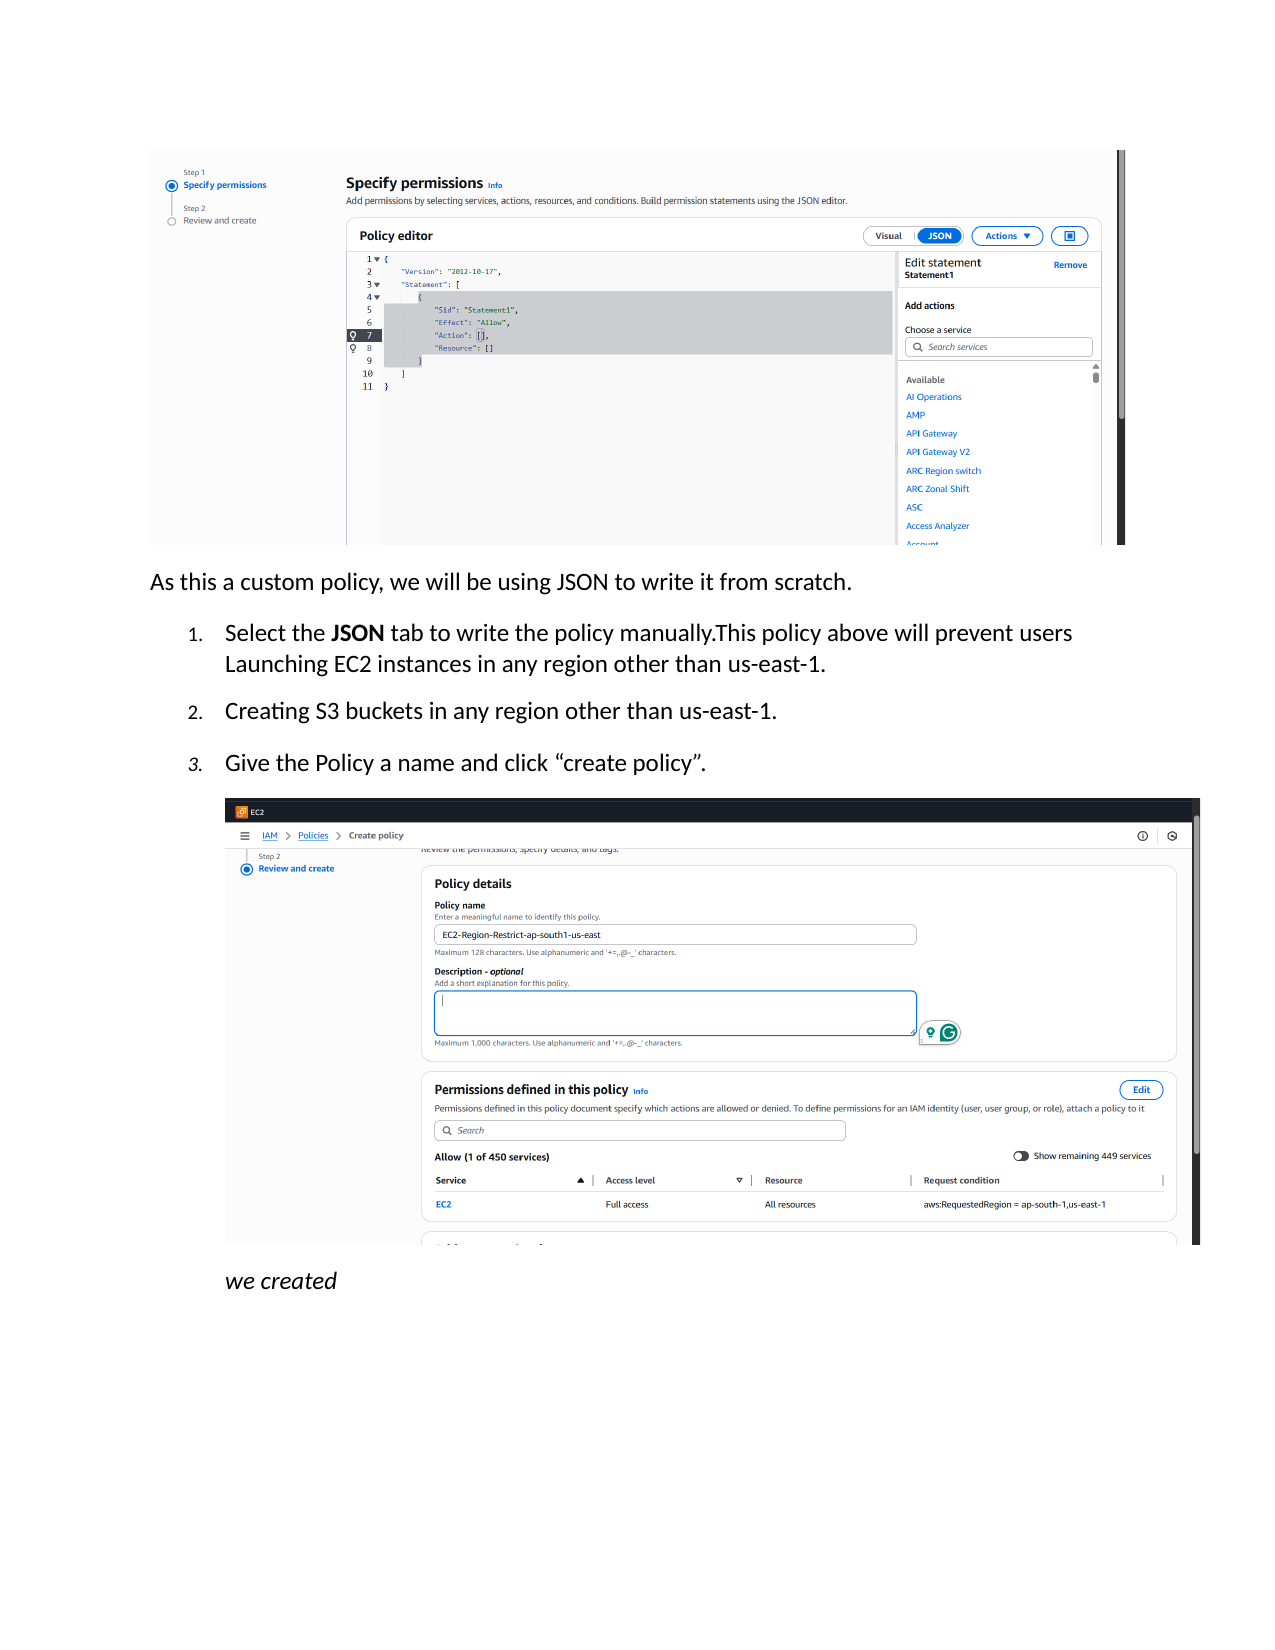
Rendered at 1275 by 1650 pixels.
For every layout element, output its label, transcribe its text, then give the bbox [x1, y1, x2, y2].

list Give the Policy a name and click “create policy”. [187, 747, 1125, 777]
picture [225, 798, 1200, 1245]
text we created [225, 1265, 1125, 1296]
picture [150, 150, 1125, 545]
text As this a custom policy, we will be using JSON to write it from scratch. [150, 566, 1125, 596]
list Creating S3 buckets in any region other than us-east-1. [187, 695, 1125, 726]
list Select the JSON tab to write the policy manually.This policy above will prevent users Launching EC2 instances in any region other than us-east-1. [187, 618, 1125, 679]
